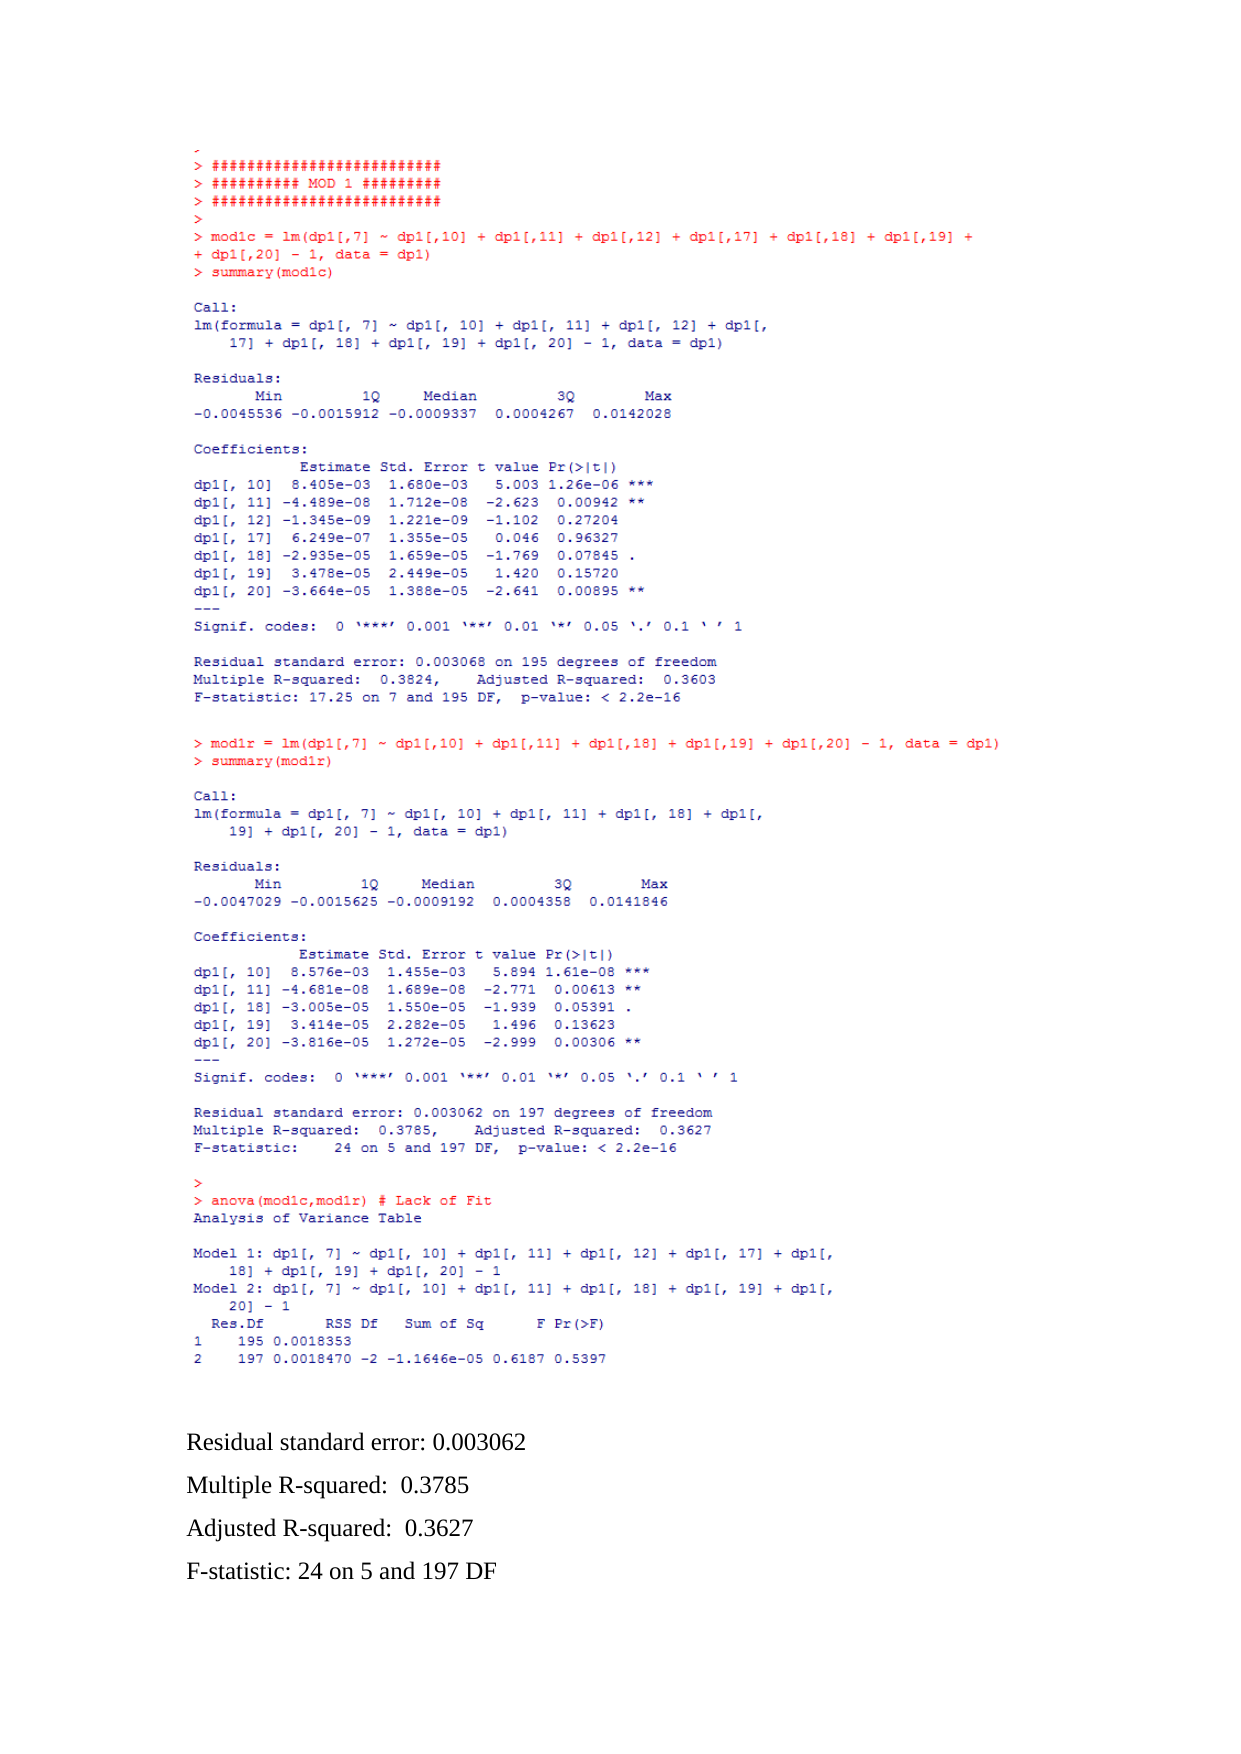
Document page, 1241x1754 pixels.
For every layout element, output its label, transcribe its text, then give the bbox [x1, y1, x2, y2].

picture [186, 150, 1008, 716]
text Adjusted R-squared: 0.3627 [112, 1513, 1128, 1542]
text Multiple R-squared: 0.3785 [112, 1470, 1128, 1499]
text F-statistic: 24 on 5 and 197 DF [112, 1556, 1128, 1585]
text Residual standard error: 0.003062 [112, 1427, 1128, 1456]
picture [186, 730, 1032, 1370]
